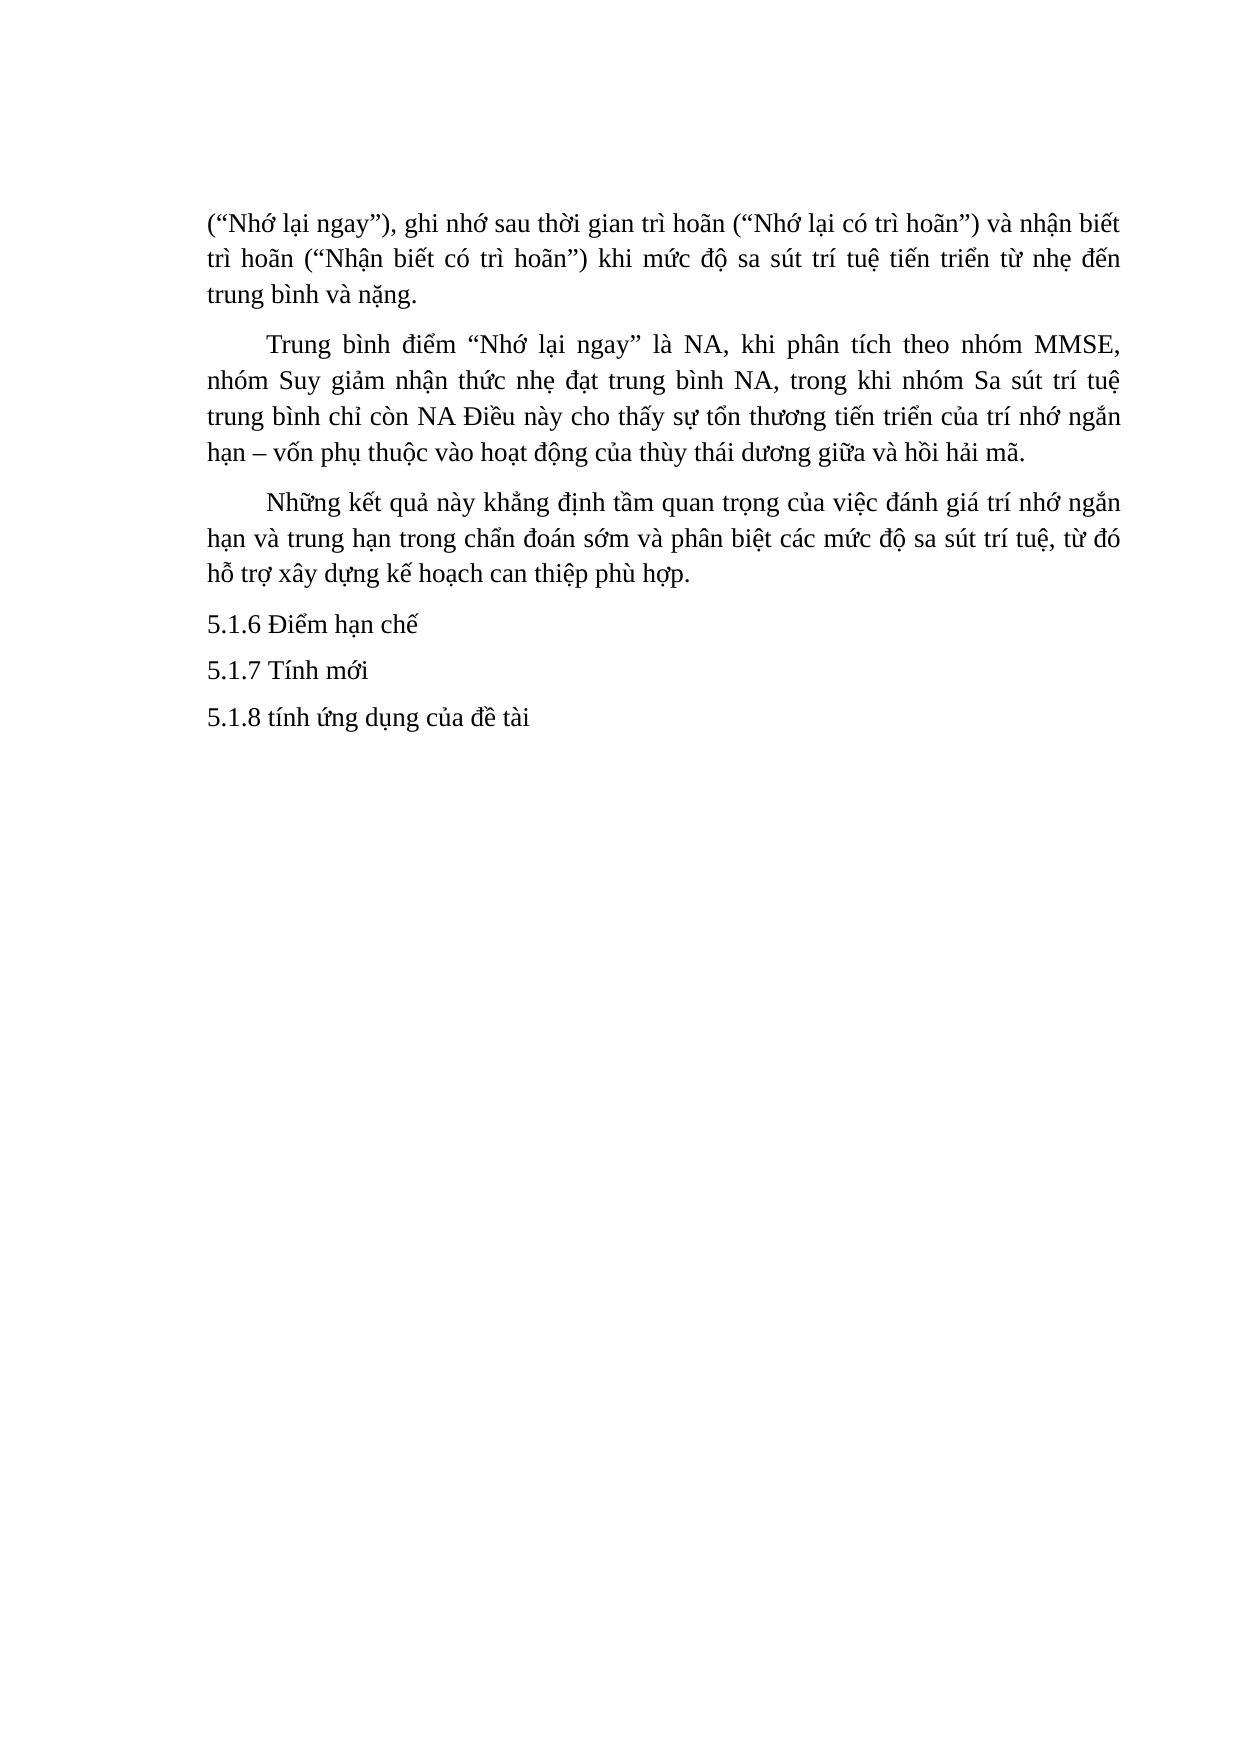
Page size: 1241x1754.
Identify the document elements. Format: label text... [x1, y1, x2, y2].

text Trung bình điểm “Nhớ lại ngay” là NA, khi phân tích theo nhóm MMSE, nhóm Suy giảm nhận thức nhẹ đạt trung bình NA, trong khi nhóm Sa sút trí tuệ trung bình chỉ còn NA Điều này cho thấy sự tổn thương tiến triển của trí nhớ ngắn hạn – vốn phụ thuộc vào hoạt động của thùy thái dương giữa và hồi hải mã. [207, 328, 1122, 467]
text Những kết quả này khẳng định tầm quan trọng của việc đánh giá trí nhớ ngắn hạn và trung hạn trong chẩn đoán sớm và phân biệt các mức độ sa sút trí tuệ, từ đó hỗ trợ xây dựng kế hoạch can thiệp phù hợp. [207, 486, 1122, 589]
subtitle Điểm hạn chế [207, 608, 1122, 639]
subtitle Tính mới [207, 654, 1122, 686]
subtitle tính ứng dụng của đề tài [207, 701, 1122, 732]
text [207, 207, 1122, 309]
